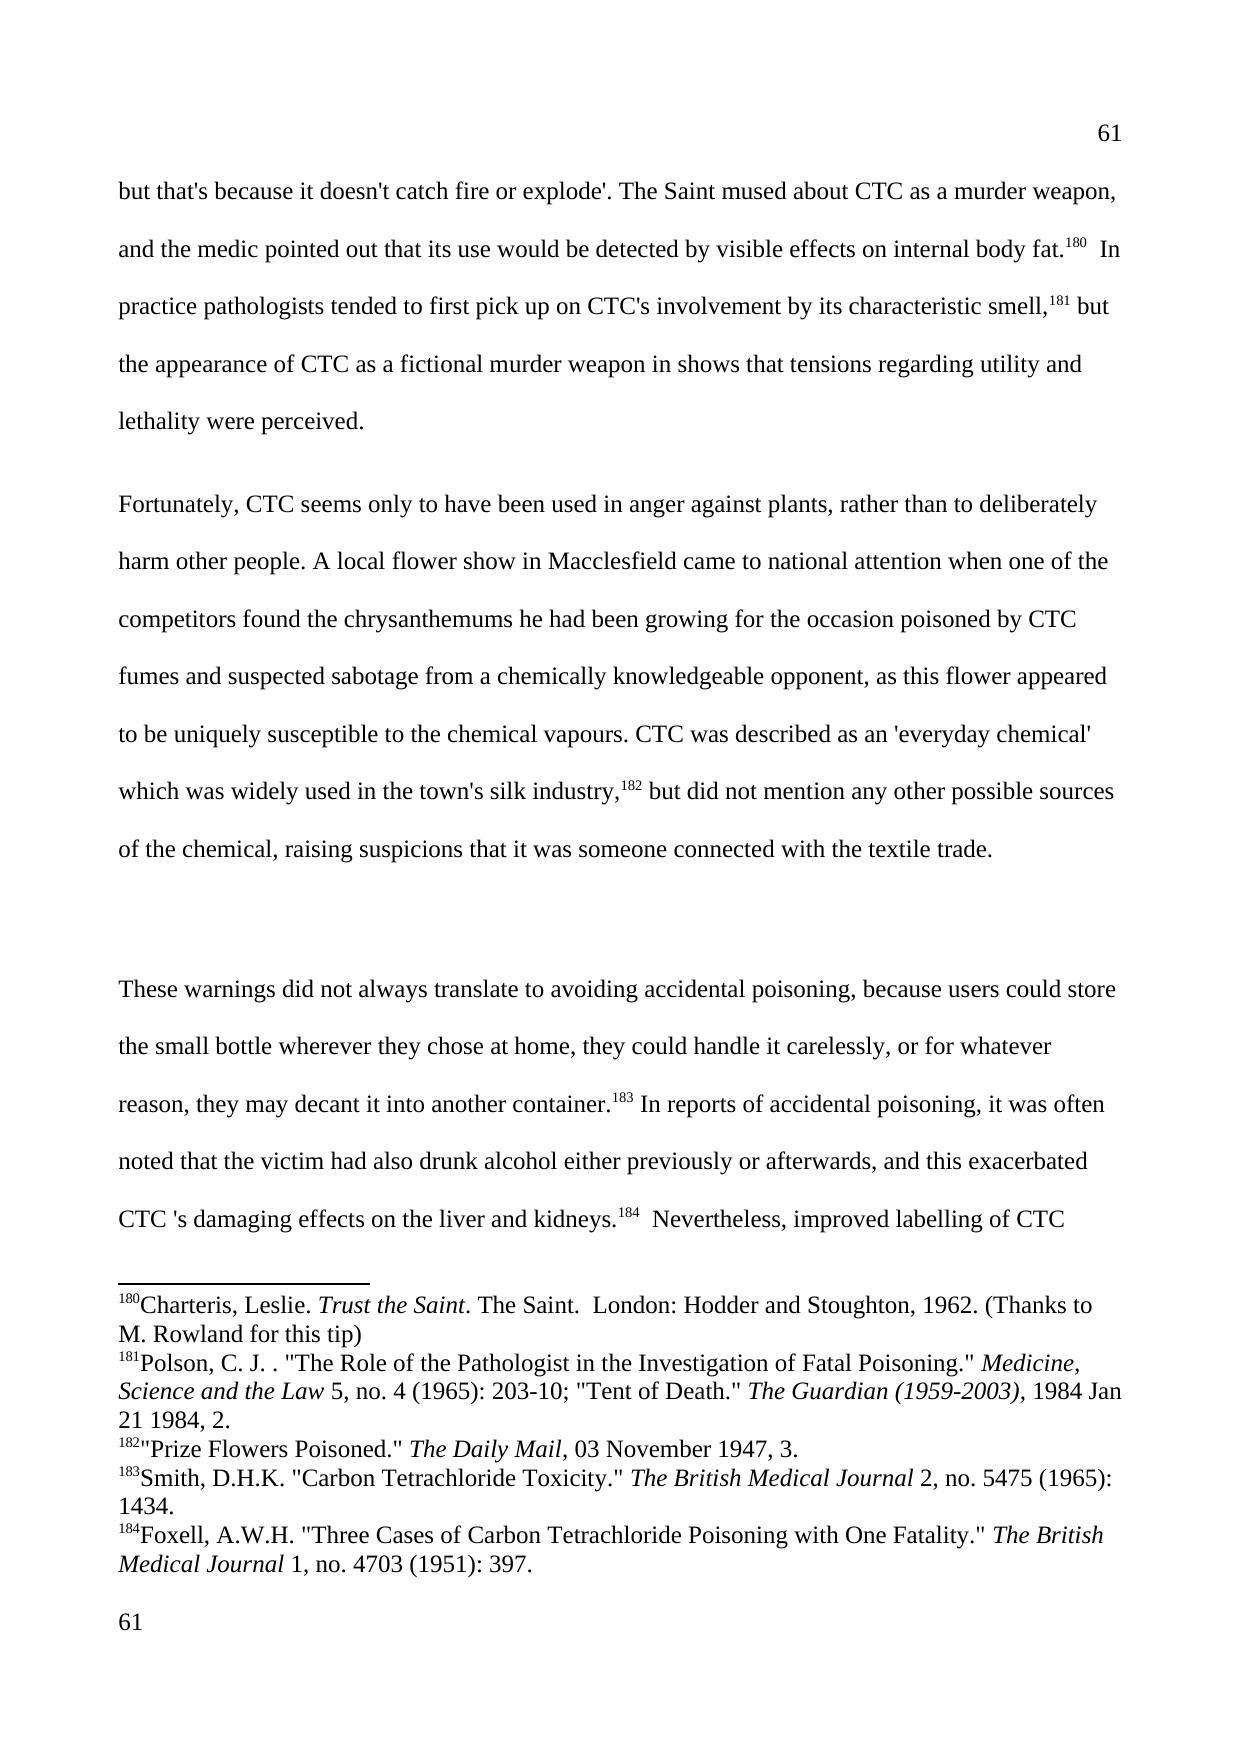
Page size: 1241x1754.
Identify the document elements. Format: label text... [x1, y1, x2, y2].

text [118, 974, 1122, 1233]
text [118, 176, 1122, 435]
text Fortunately, CTC seems only to have been used in anger against plants, rather than to deliberately harm other people. A local flower show in Macclesfield came to national attention when one of the competitors found the chrysanthemums he had been growing for the occasion poisoned by CTC fumes and suspected sabotage from a chemically knowledgeable opponent, as this flower appeared to be uniquely susceptible to the chemical vapours. CTC was described as an 'everyday chemical' which was widely used in the town's silk industry, but did not mention any other possible sources of the chemical, raising suspicions that it was someone connected with the textile trade. [118, 489, 1122, 863]
